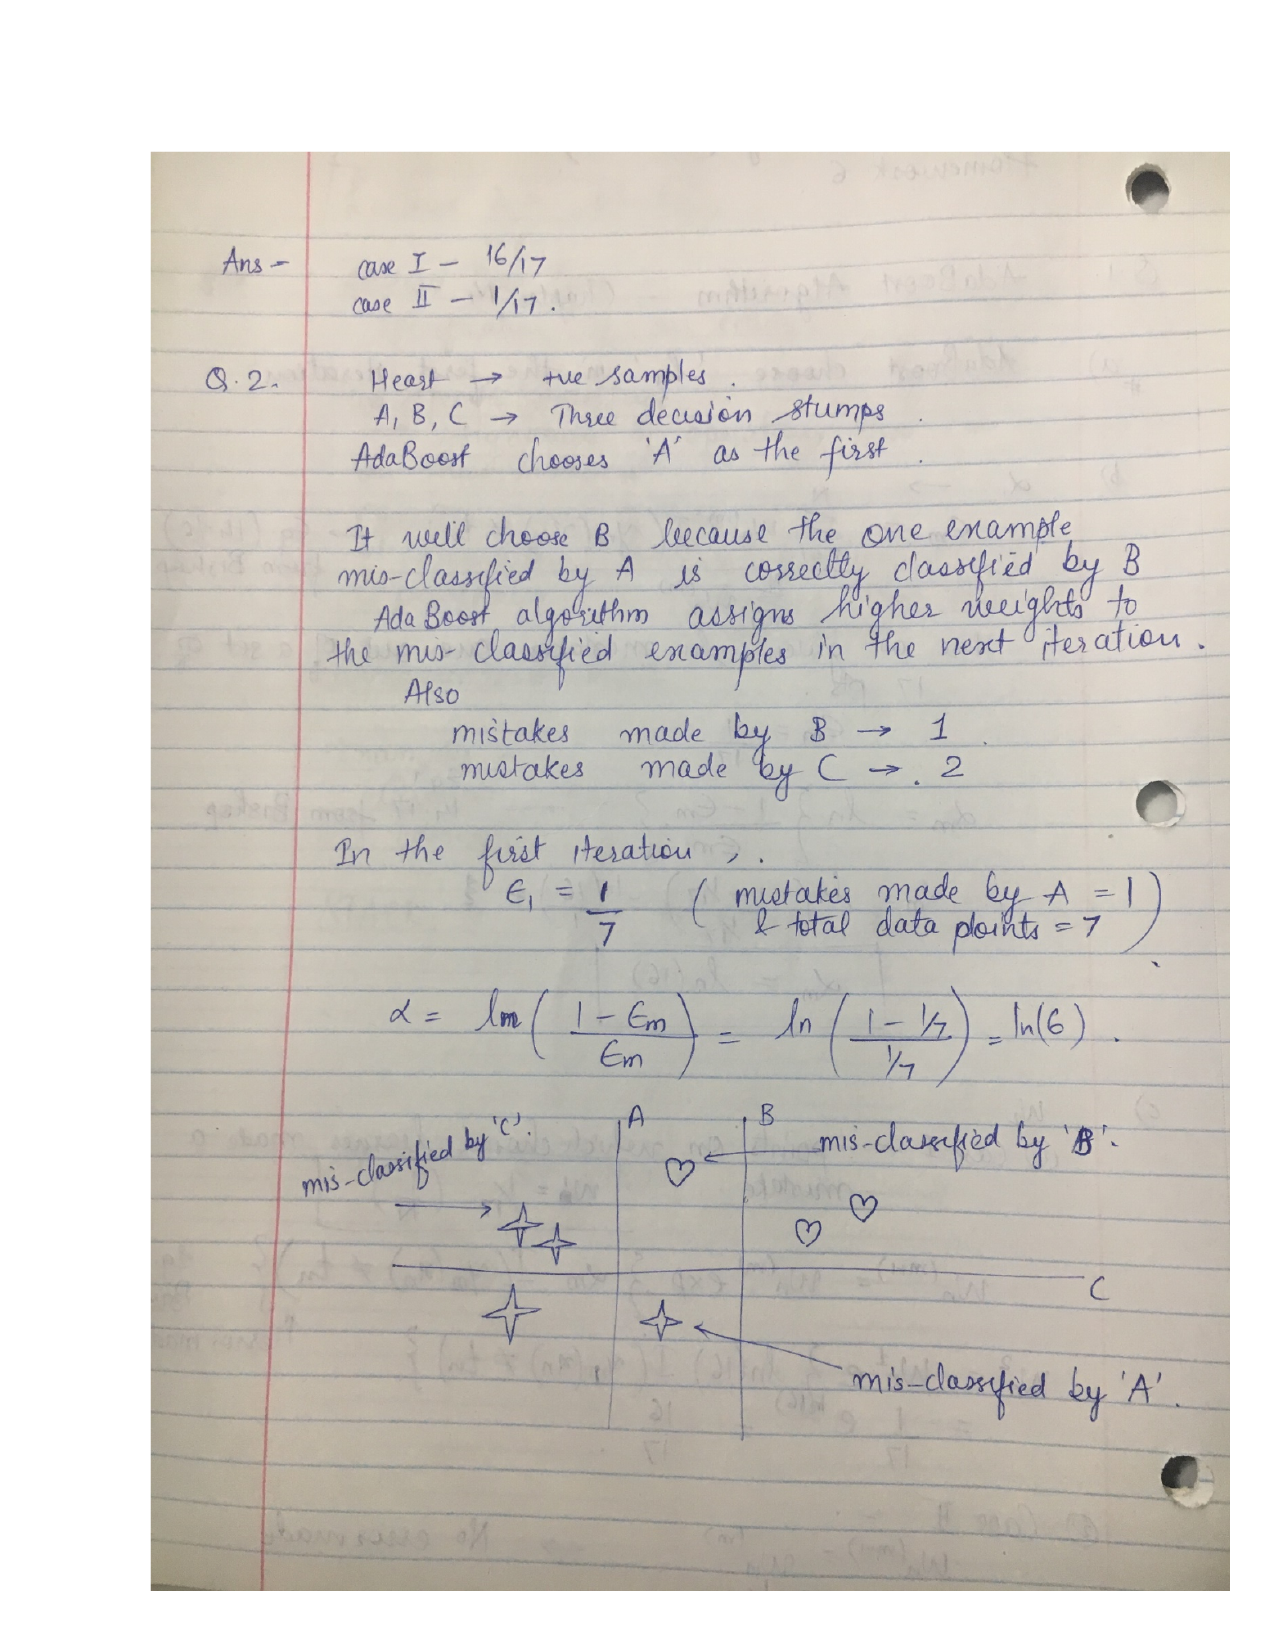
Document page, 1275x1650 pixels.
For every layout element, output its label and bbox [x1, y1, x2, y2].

picture [152, 153, 1230, 1589]
